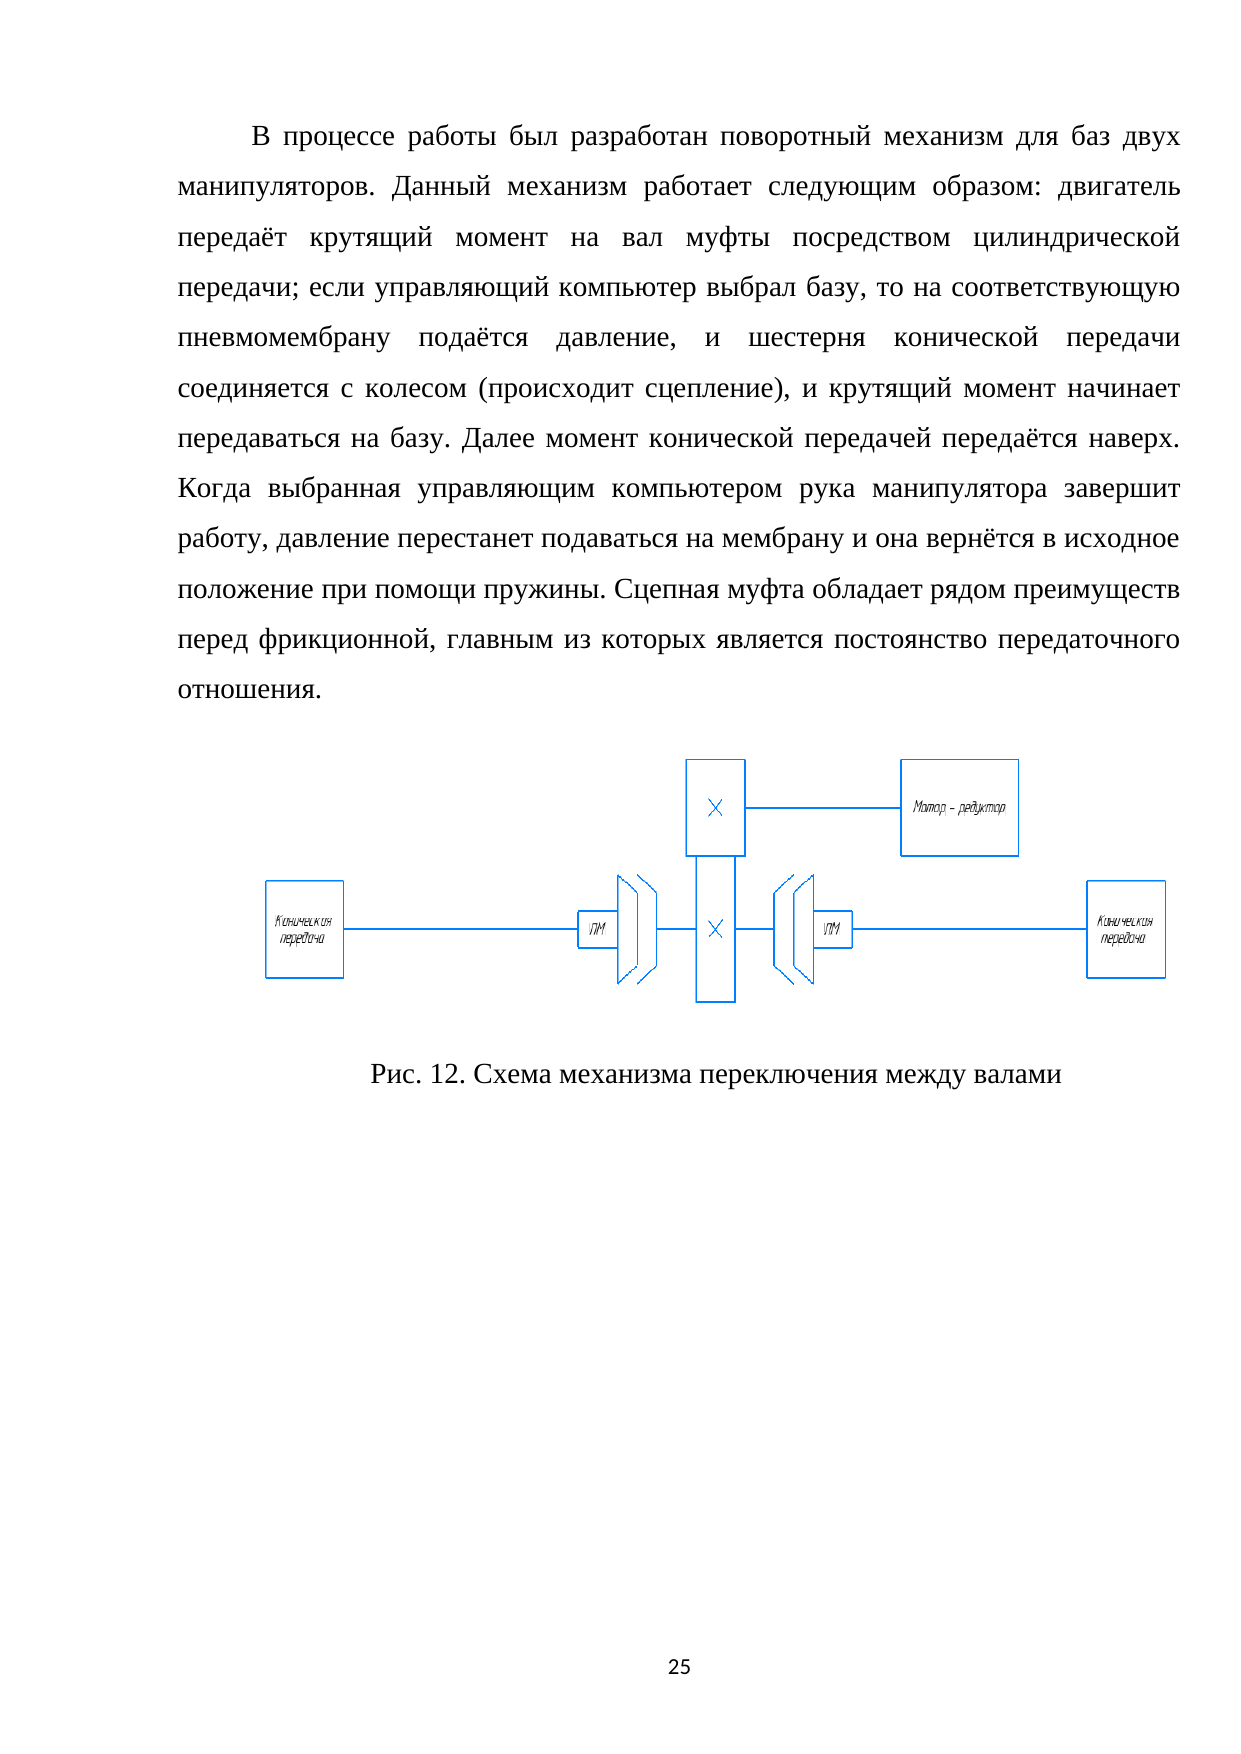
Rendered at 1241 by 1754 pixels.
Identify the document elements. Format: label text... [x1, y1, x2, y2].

text Рис. 12. Схема механизма переключения между валами [177, 1057, 1181, 1090]
picture [252, 742, 1181, 1022]
text В процессе работы был разработан поворотный механизм для баз двух манипуляторов. Данный механизм работает следующим образом: двигатель передаёт крутящий момент на вал муфты посредством цилиндрической передачи; если управляющий компьютер выбрал базу, то на соответствующую пневмомембрану подаётся давление, и шестерня конической передачи соединяется с колесом (происходит сцепление), и крутящий момент начинает передаваться на базу. Далее момент конической передачей передаётся наверх. Когда выбранная управляющим компьютером рука манипулятора завершит работу, давление перестанет подаваться на мембрану и она вернётся в исходное положение при помощи пружины. Сцепная муфта обладает рядом преимуществ перед фрикционной, главным из которых является постоянство передаточного отношения. [177, 118, 1181, 705]
